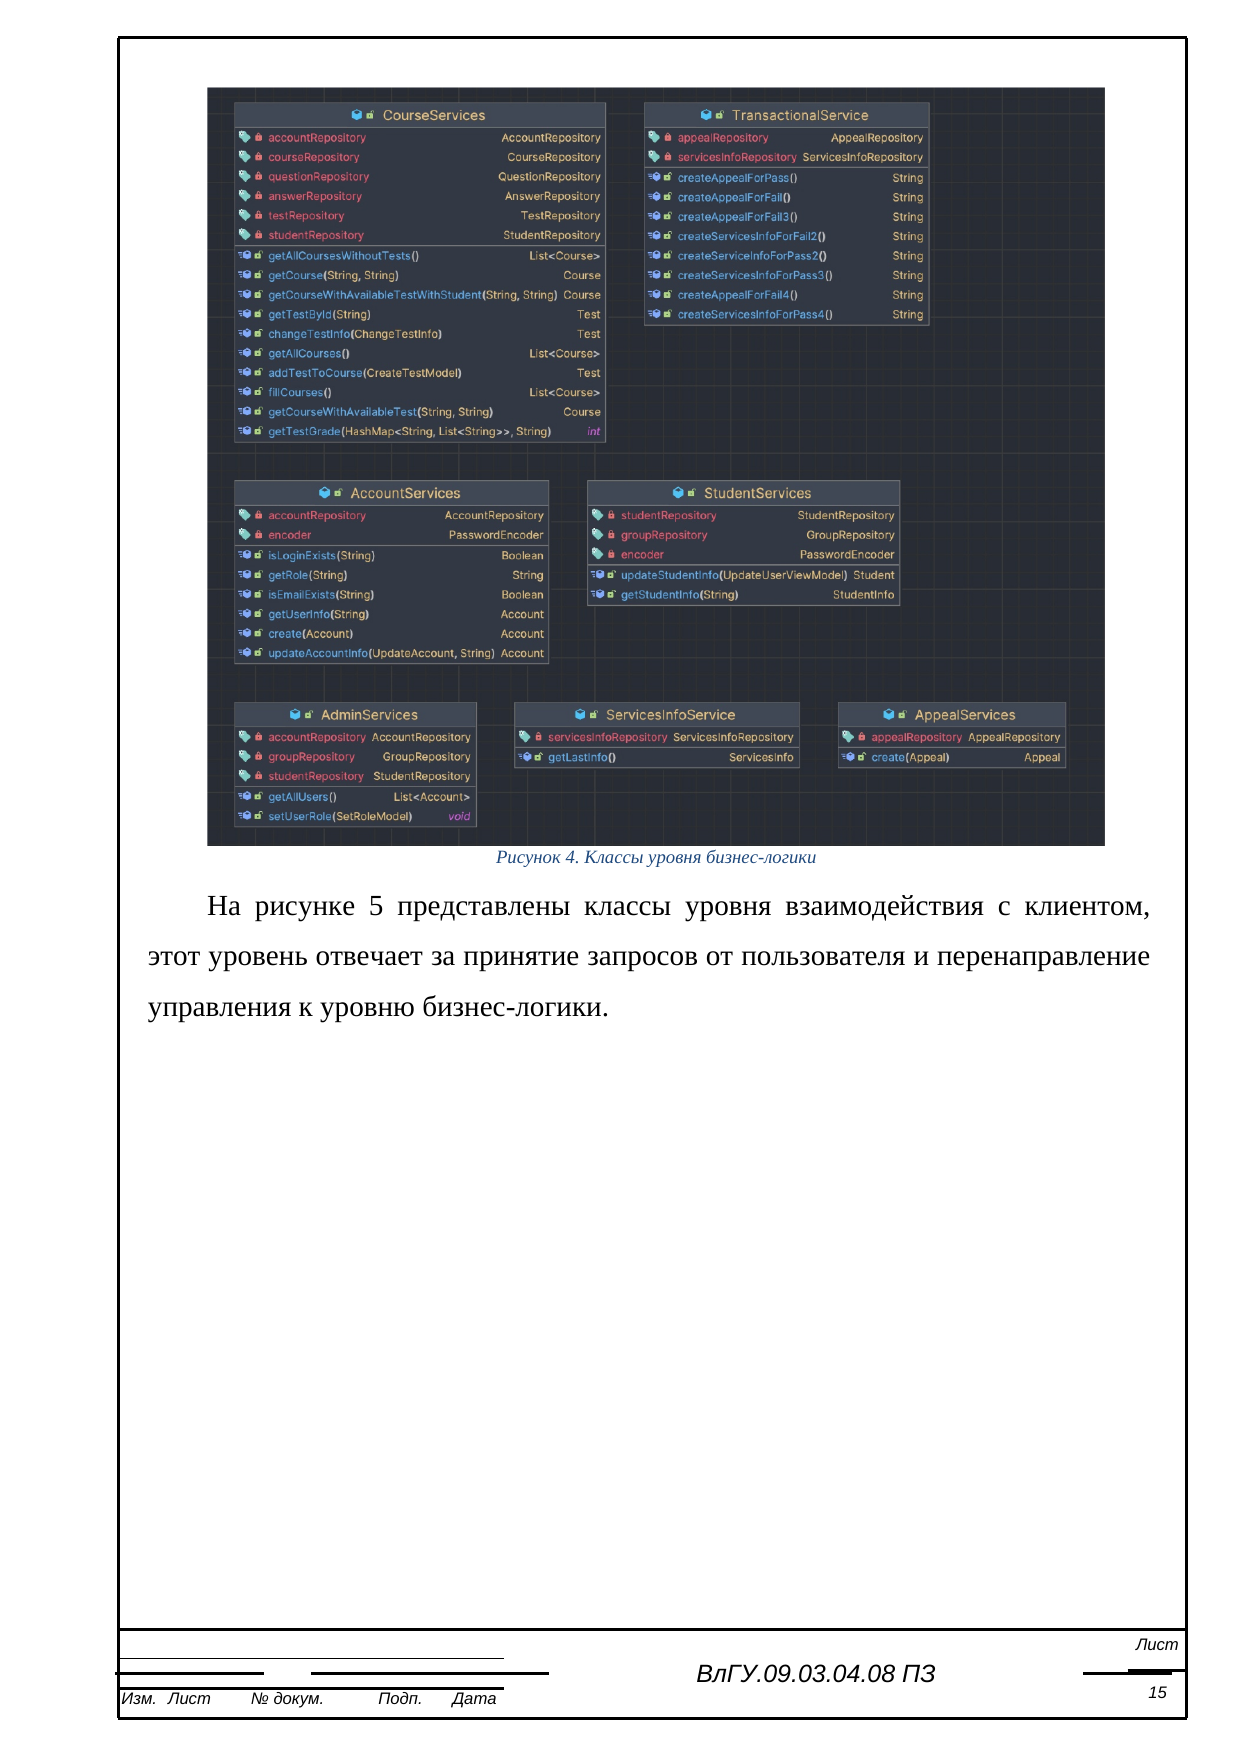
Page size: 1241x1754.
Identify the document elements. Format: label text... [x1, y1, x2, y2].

picture [207, 87, 1105, 846]
list На рисунке 5 представлены классы уровня взаимодействия с клиентом, этот уровень отвечает за принятие запросов от пользователя и перенаправление управления к уровню бизнес-логики. [148, 888, 1152, 1022]
text Рисунок 4. Классы уровня бизнес-логики [118, 846, 1194, 867]
